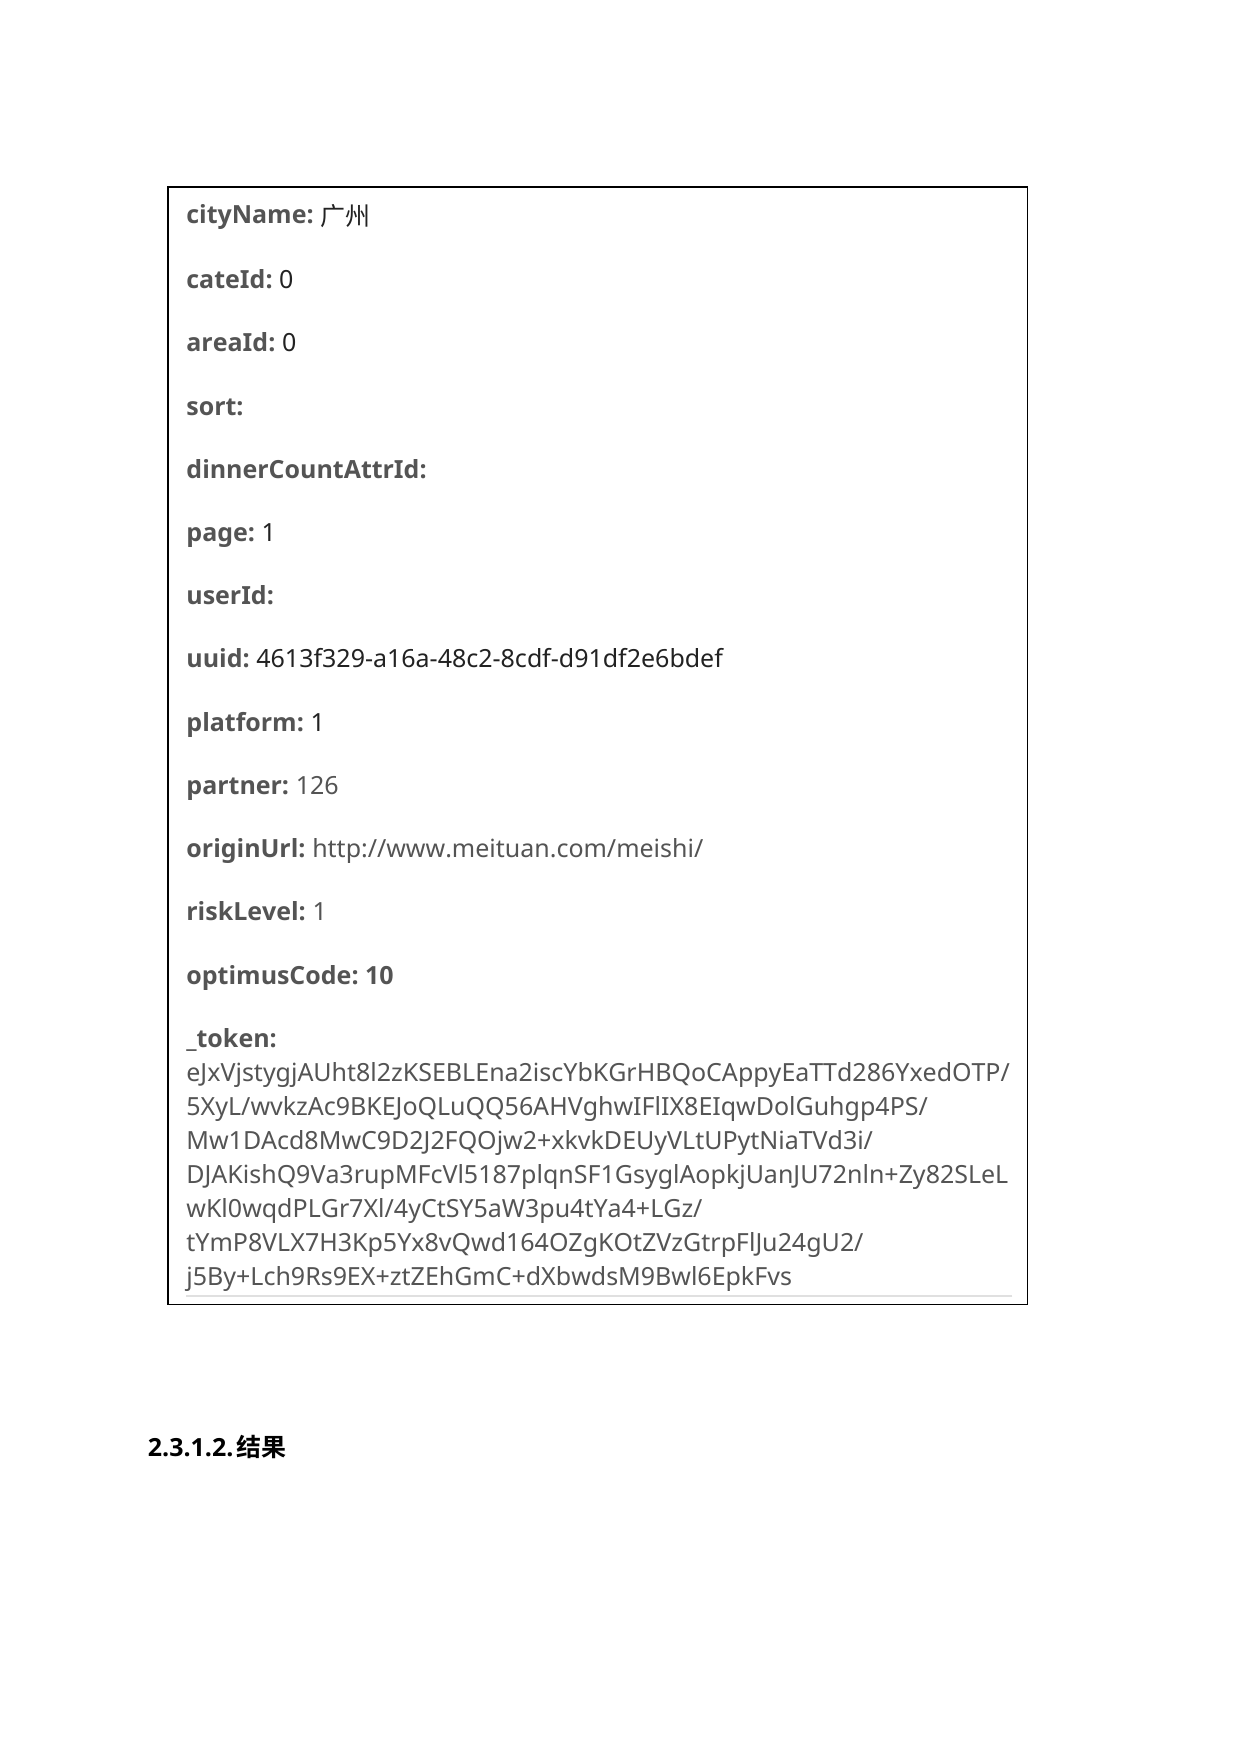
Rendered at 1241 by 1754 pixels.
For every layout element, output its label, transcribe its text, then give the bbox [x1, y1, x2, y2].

list 结果 [148, 1427, 1092, 1464]
